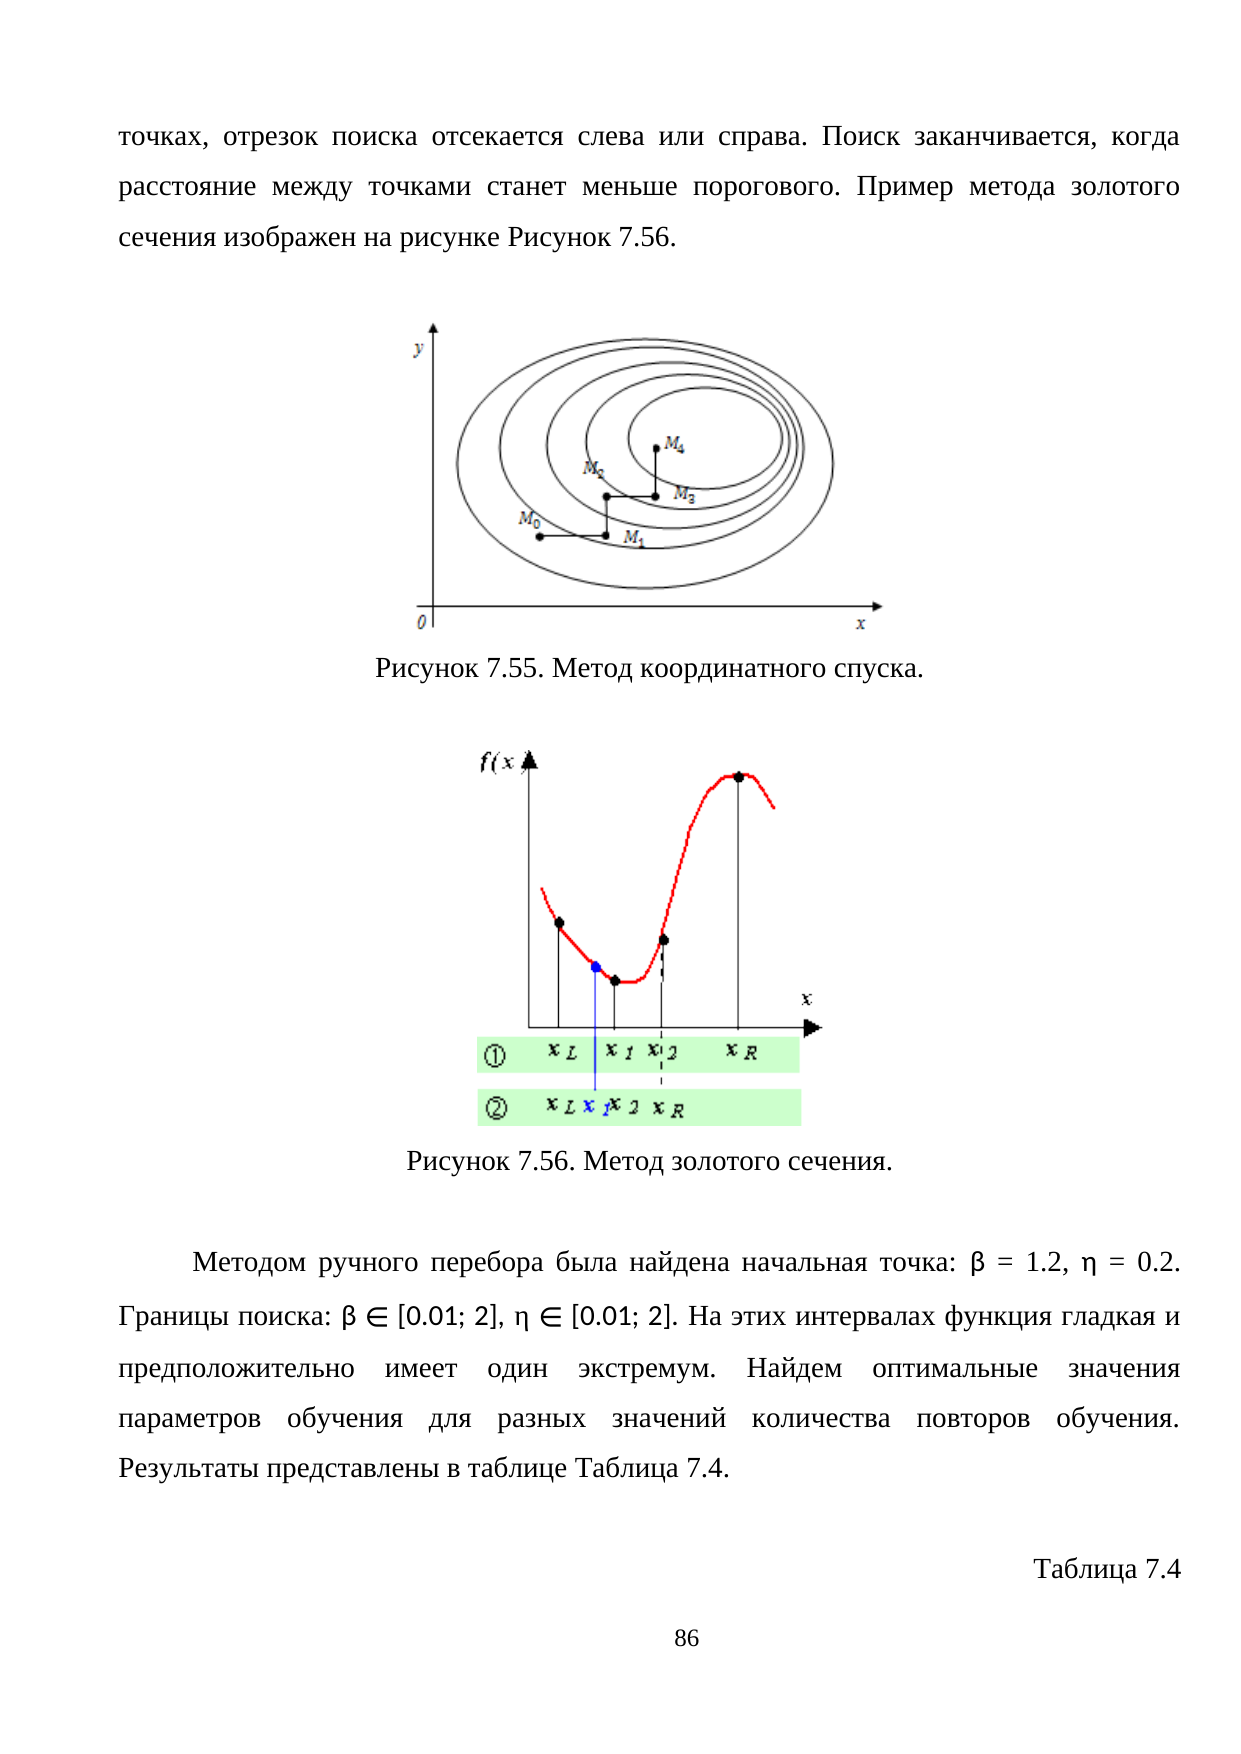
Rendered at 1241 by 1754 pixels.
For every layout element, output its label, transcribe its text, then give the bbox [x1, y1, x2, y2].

picture [477, 750, 823, 1126]
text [118, 118, 1181, 252]
picture [409, 319, 890, 634]
